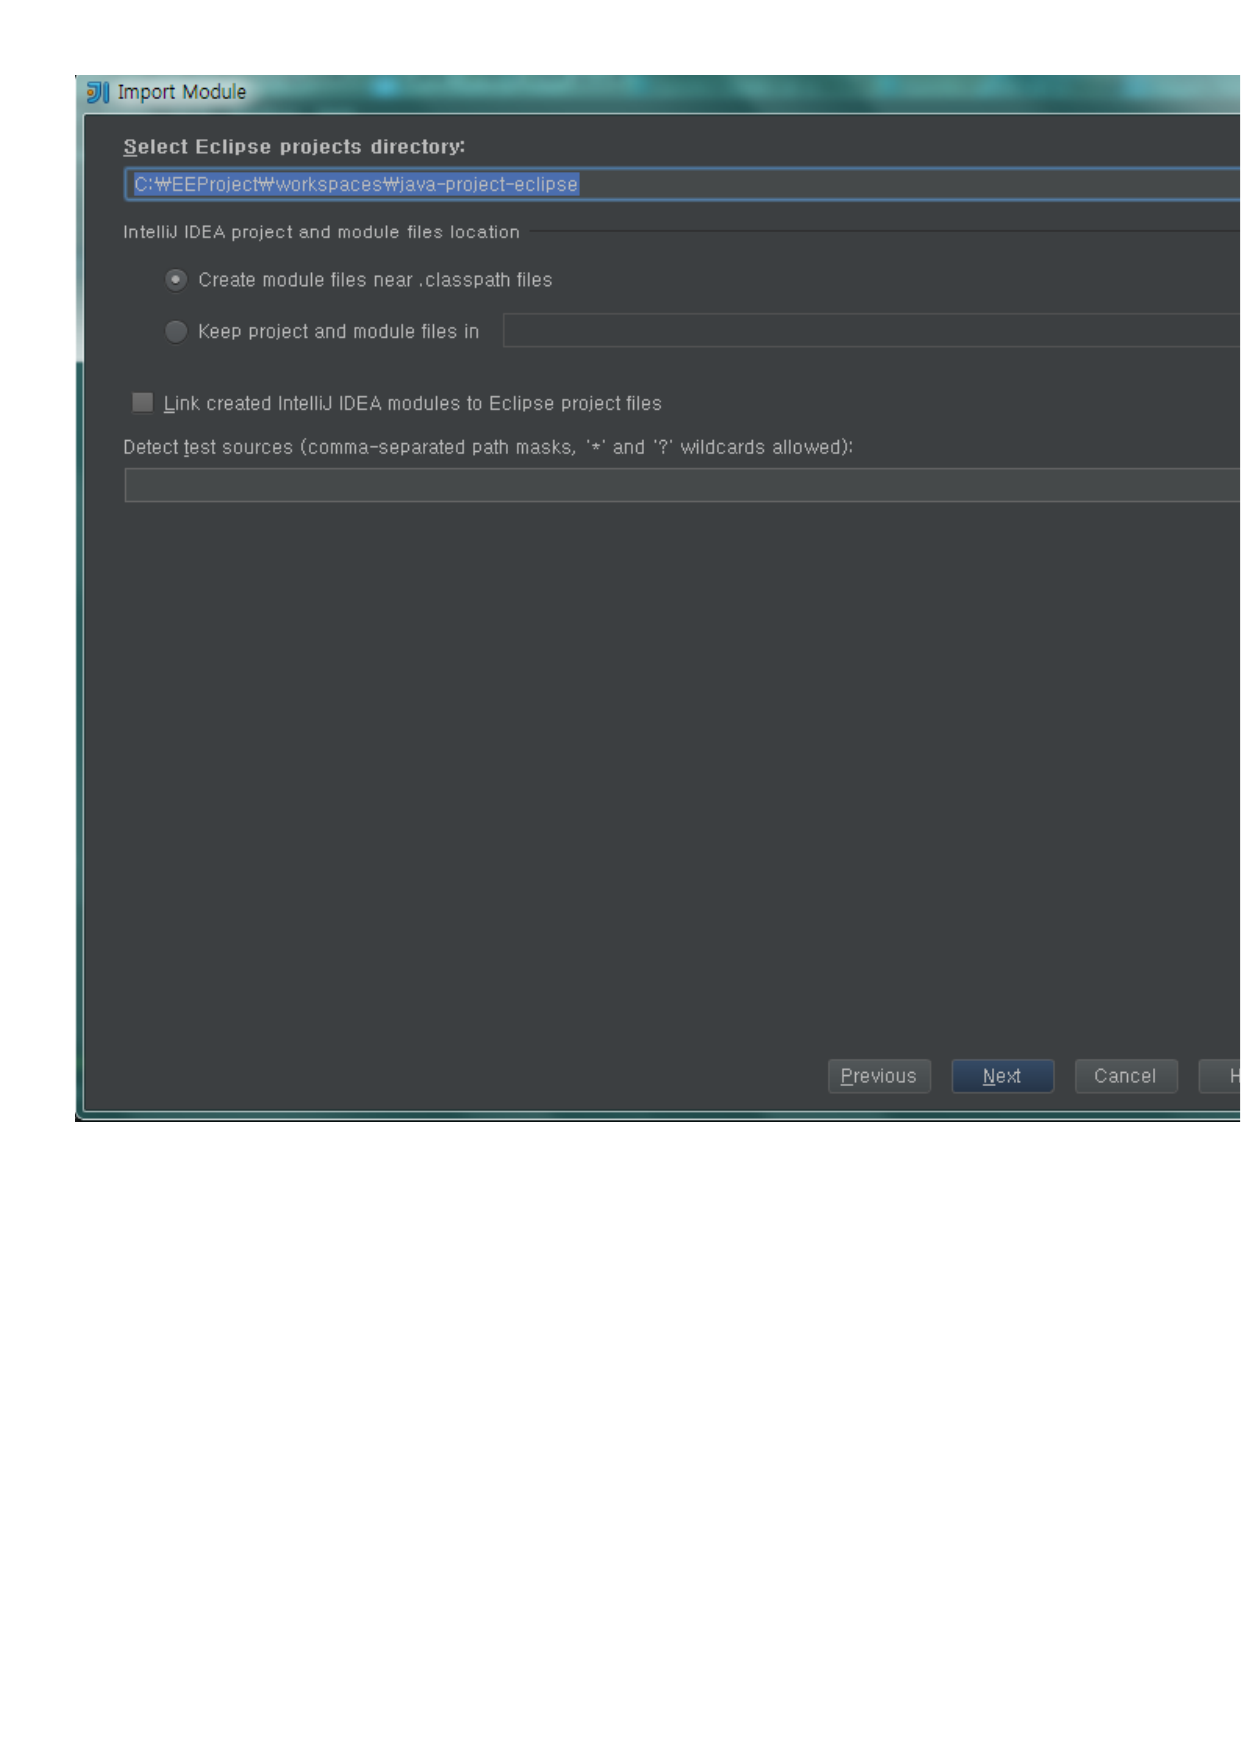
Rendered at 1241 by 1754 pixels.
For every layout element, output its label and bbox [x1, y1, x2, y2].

picture [75, 75, 1241, 1122]
